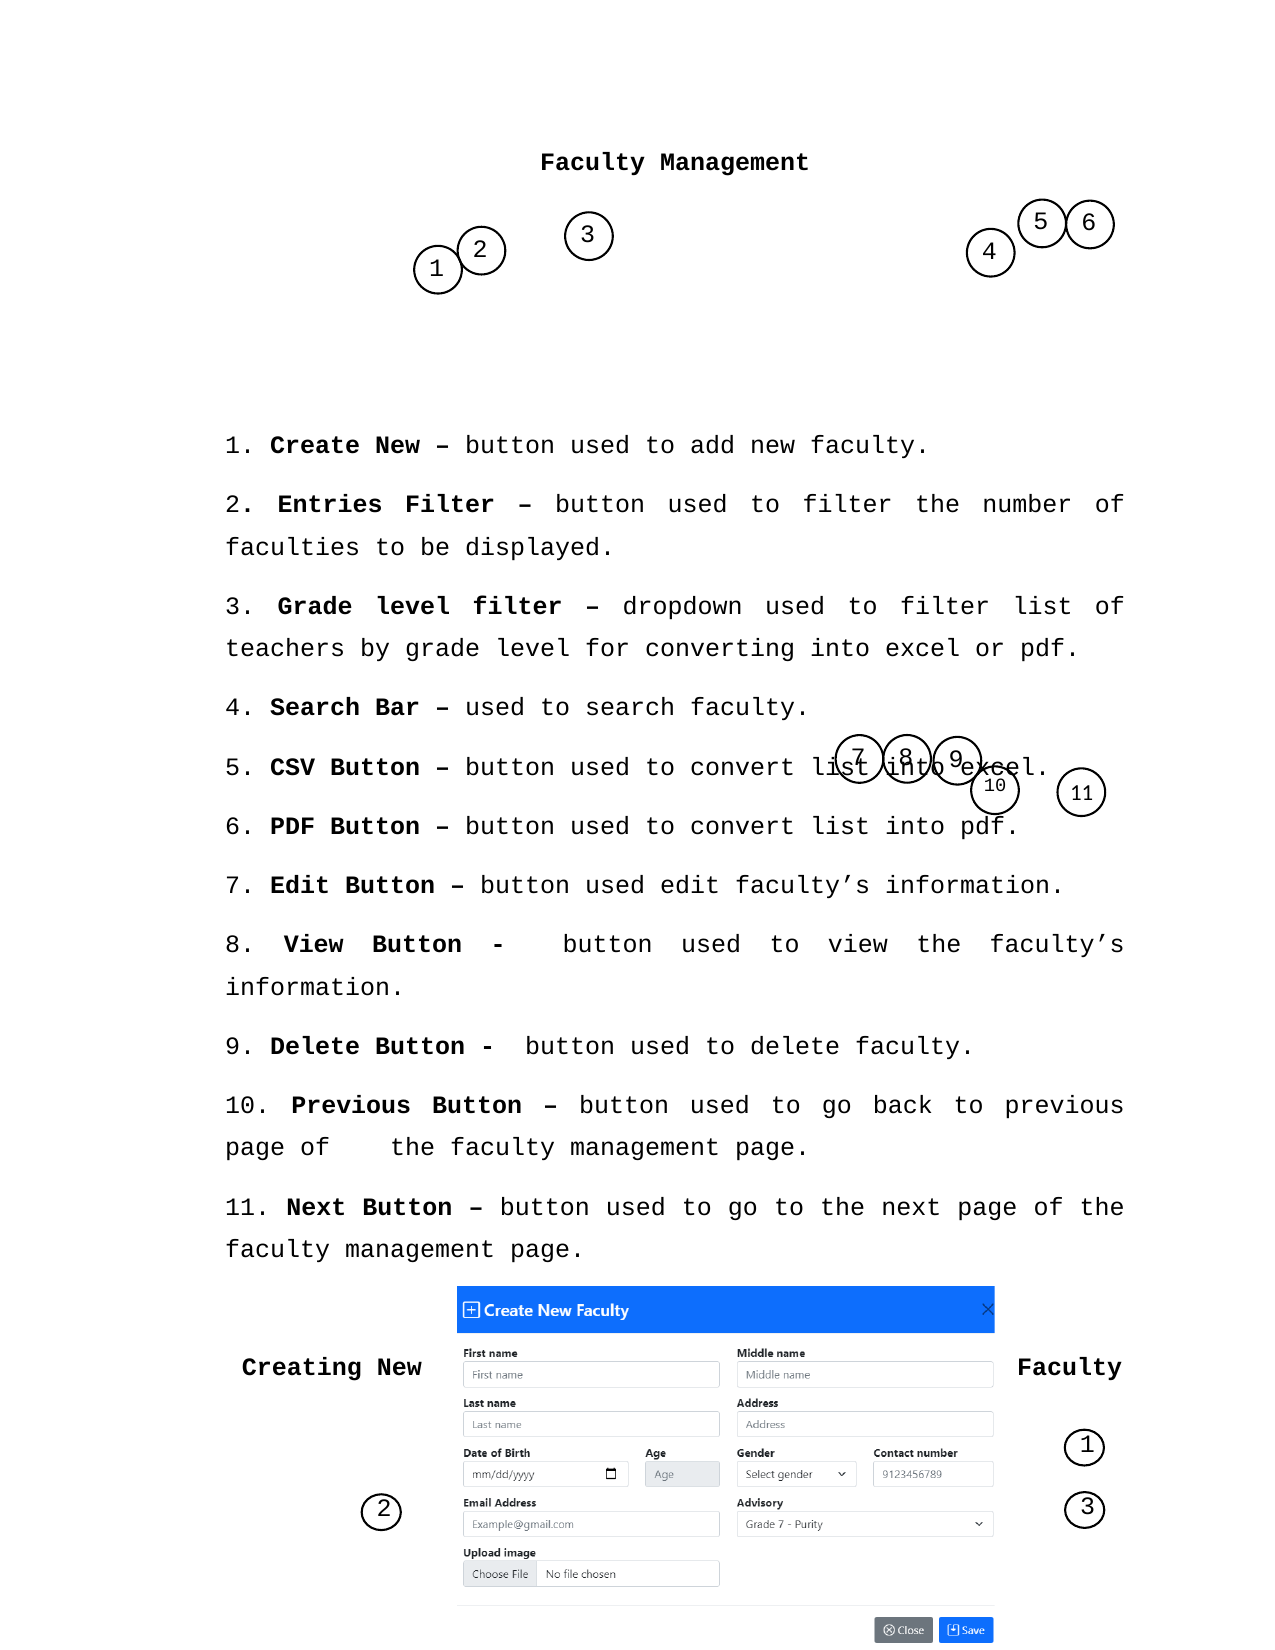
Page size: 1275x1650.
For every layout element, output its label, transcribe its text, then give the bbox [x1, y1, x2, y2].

text Creating New Faculty [995, 1355, 1125, 1383]
text 2. Entries Filter – button used to filter the number of faculties to be displayed. [225, 492, 1125, 562]
text 6. PDF Button – button used to convert list into pdf. [225, 813, 1125, 842]
text 5. CSV Button – button used to convert list into excel. [225, 754, 1125, 782]
text 1. Create New – button used to add new faculty. [225, 432, 1125, 461]
text 4. Search Bar – used to search faculty. [225, 695, 1125, 723]
text 10. Previous Button – button used to go back to previous page of the faculty management page. [225, 1092, 1125, 1163]
text 3. Grade level filter – dropdown used to filter list of teachers by grade level for converting into excel or pdf. [225, 593, 1125, 664]
text 8. View Button - button used to view the faculty’s information. [225, 932, 1125, 1002]
text Creating New Faculty [225, 1355, 457, 1383]
text 9. Delete Button - button used to delete faculty. [225, 1033, 1125, 1062]
text 7. Edit Button – button used edit faculty’s information. [225, 872, 1125, 901]
picture [457, 1286, 995, 1650]
text 11. Next Button – button used to go to the next page of the faculty management page. [225, 1194, 1125, 1265]
text Faculty Management [225, 150, 1125, 178]
